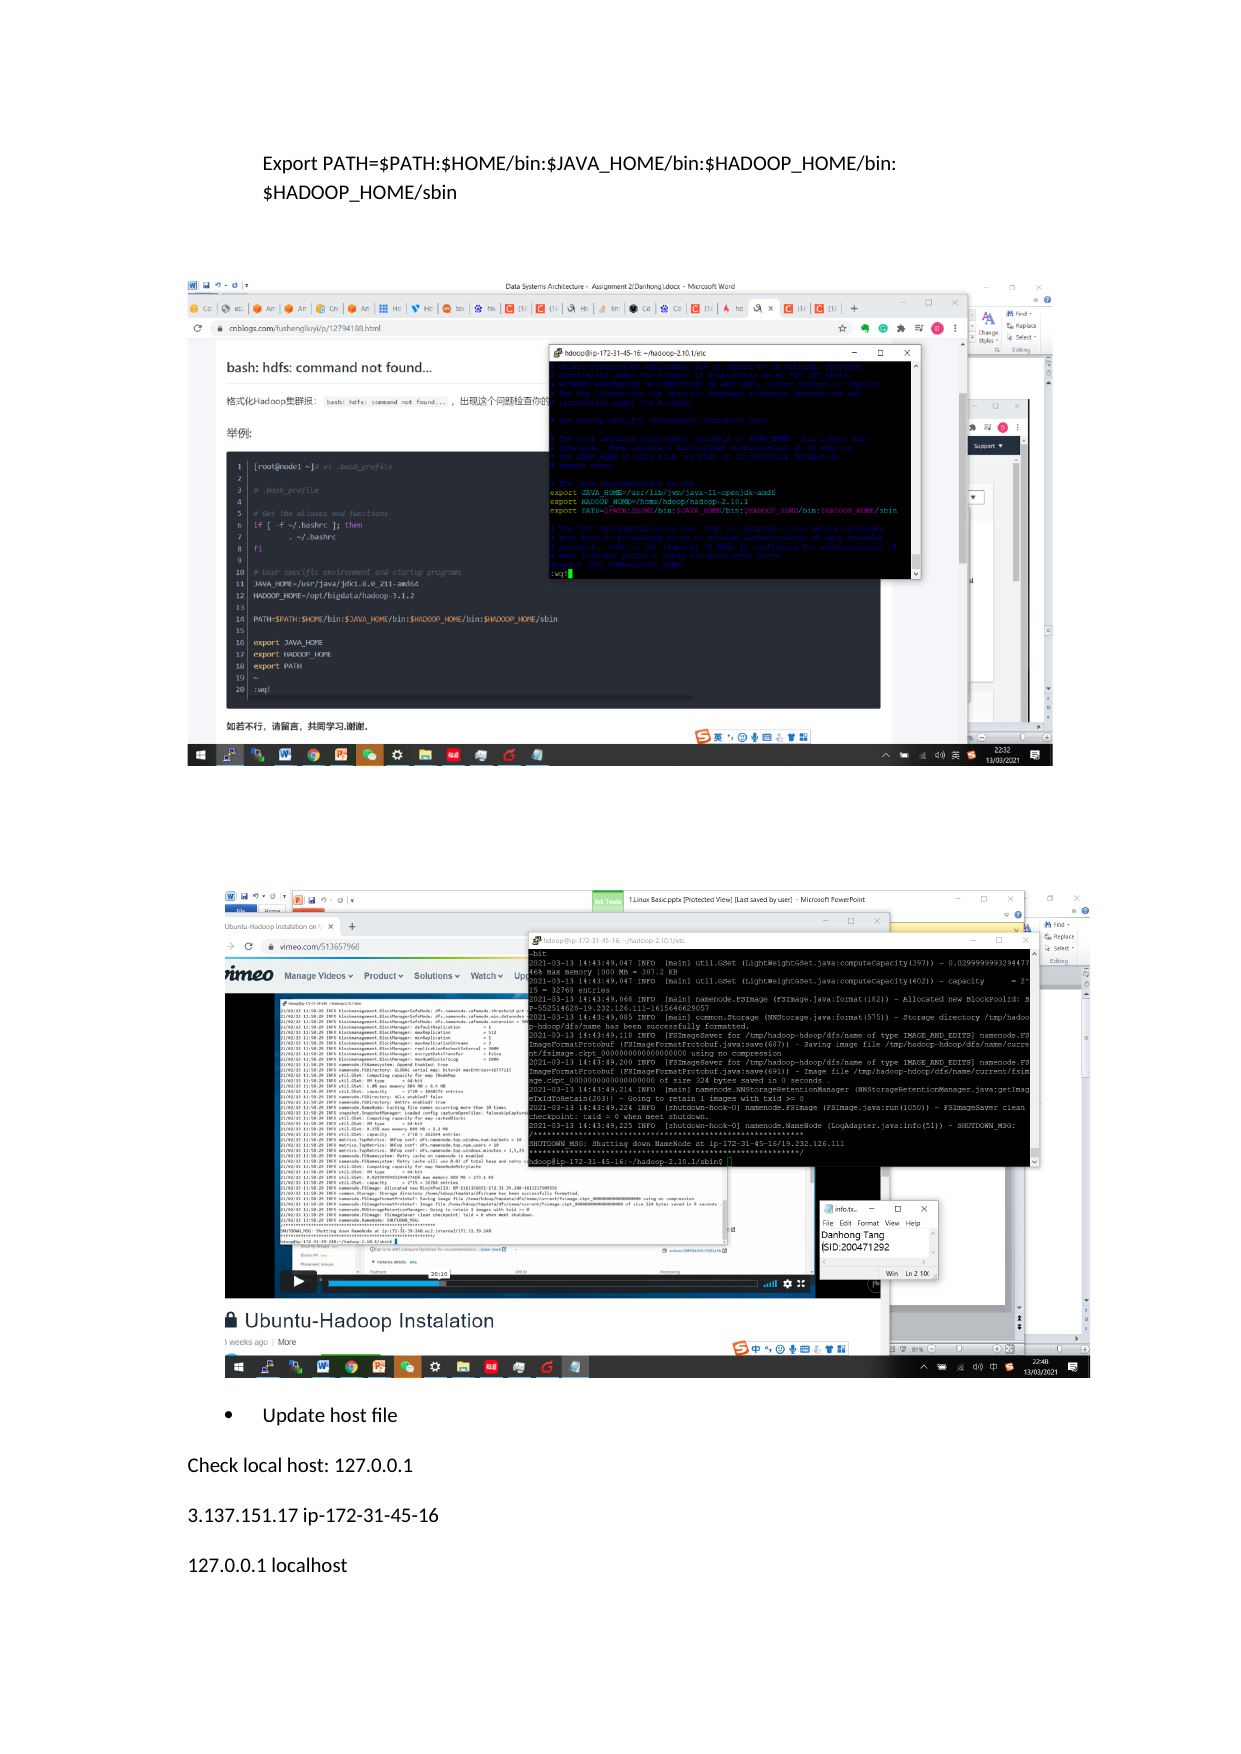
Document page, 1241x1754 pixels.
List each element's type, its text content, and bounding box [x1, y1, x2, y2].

text 127.0.0.1 localhost [187, 1552, 1053, 1578]
text Check local host: 127.0.0.1 [187, 1452, 1053, 1478]
picture [187, 279, 1053, 766]
list Update host file [225, 1402, 1053, 1428]
picture [225, 890, 1091, 1378]
text 3.137.151.17 ip-172-31-45-16 [187, 1502, 1053, 1528]
list Export PATH=$PATH:$HOME/bin:$JAVA_HOME/bin:$HADOOP_HOME/bin:$HADOOP_HOME/sbin [262, 150, 1053, 204]
